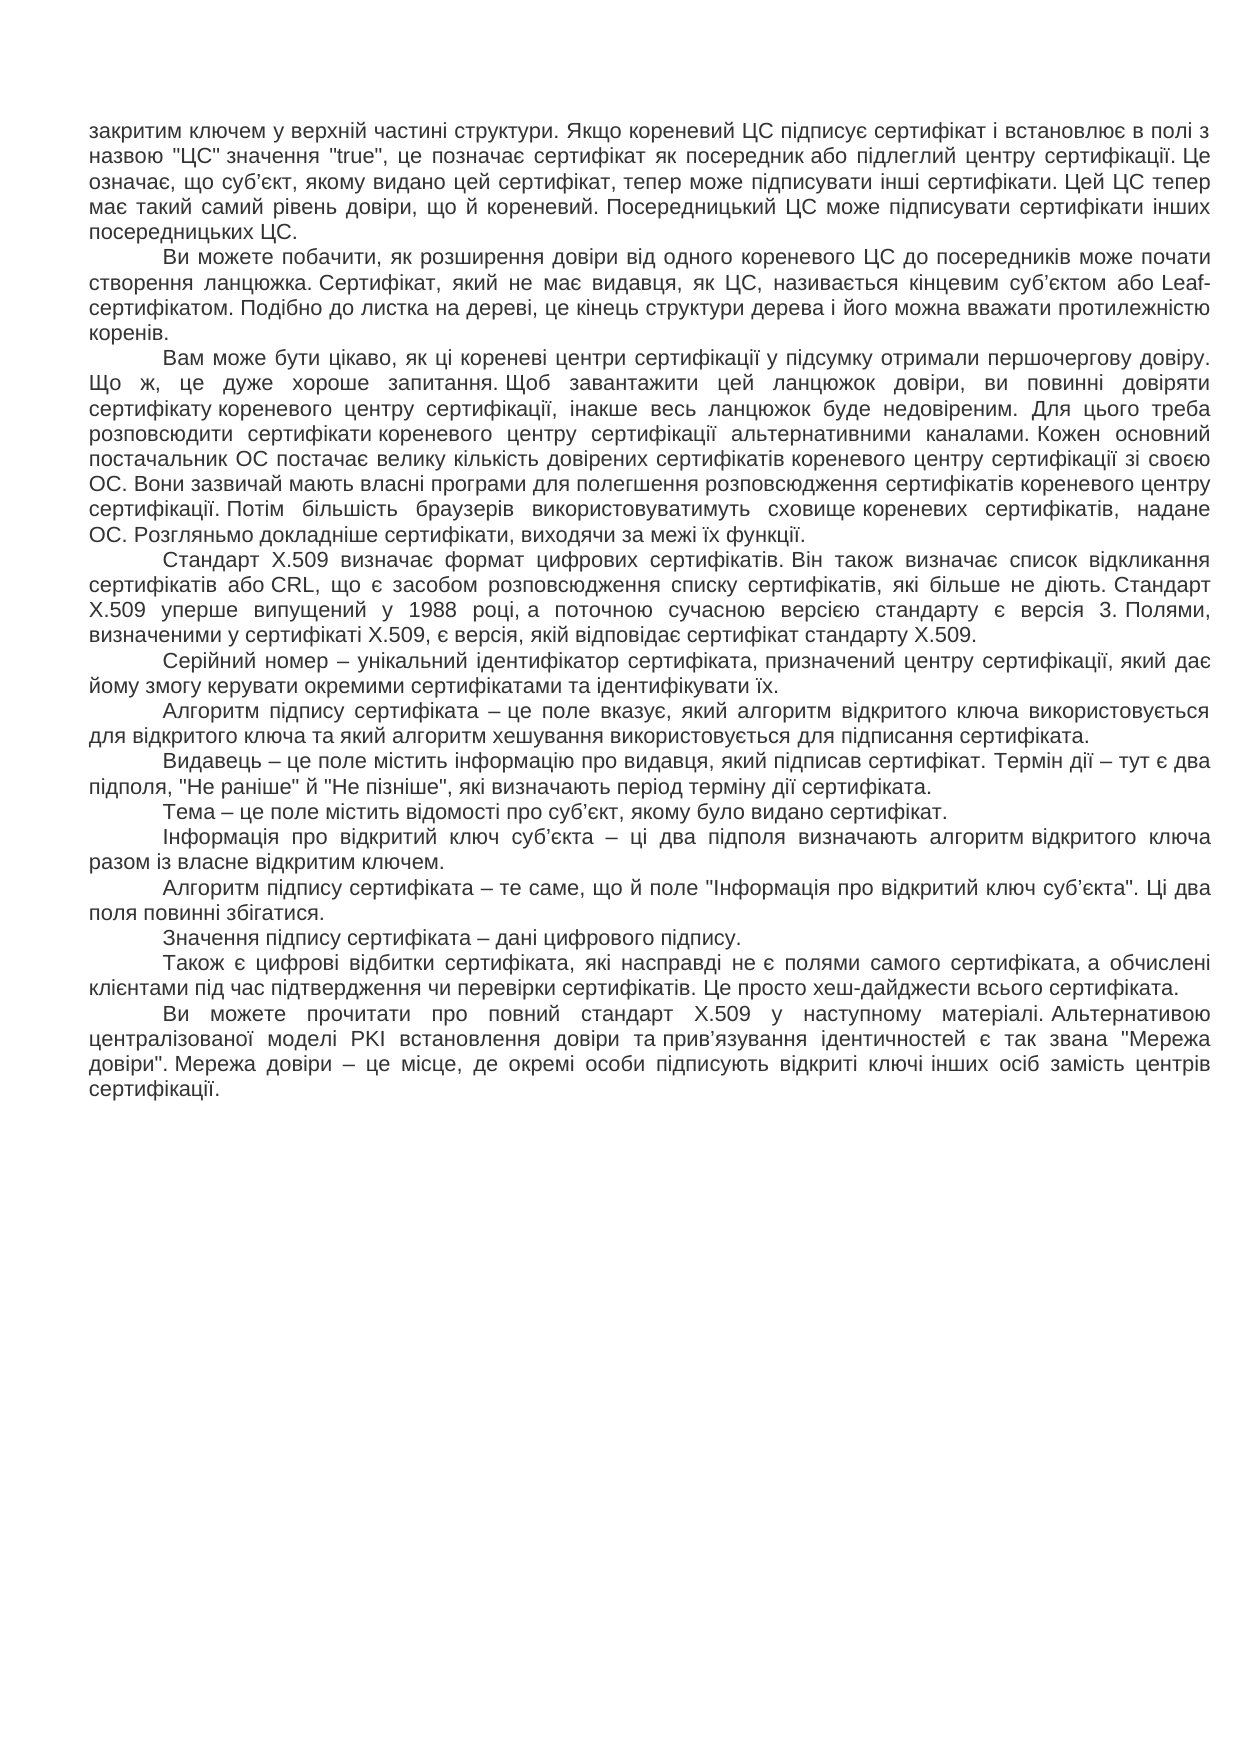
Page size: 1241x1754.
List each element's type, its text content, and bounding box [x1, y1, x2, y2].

text Видавець – це поле містить інформацію про видавця, який підписав сертифікат. Термін дії – тут є два підполя, "Не раніше" й "Не пізніше", які визначають період терміну дії сертифіката. [89, 748, 1211, 799]
text Інформація про відкритий ключ суб’єкта – ці два підполя визначають алгоритм відкритого ключа разом із власне відкритим ключем. [89, 824, 1211, 874]
text Стандарт X.509 визначає формат цифрових сертифікатів. Він також визначає список відкликання сертифікатів або CRL, що є засобом розповсюдження списку сертифікатів, які більше не діють. Стандарт X.509 уперше випущений у 1988 році, а поточною сучасною версією стандарту є версія 3. Полями, визначеними у сертифікаті X.509, є версія, якій відповідає сертифікат стандарту X.509. [89, 547, 1211, 647]
text Серійний номер – унікальний ідентифікатор сертифіката, призначений центру сертифікації, який дає йому змогу керувати окремими сертифікатами та ідентифікувати їх. [89, 647, 1211, 698]
text Вам може бути цікаво, як ці кореневі центри сертифікації у підсумку отримали першочергову довіру. Що ж, це дуже хороше запитання. Щоб завантажити цей ланцюжок довіри, ви повинні довіряти сертифікату кореневого центру сертифікації, інакше весь ланцюжок буде недовіреним. Для цього треба розповсюдити сертифікати кореневого центру сертифікації альтернативними каналами. Кожен основний постачальник ОС постачає велику кількість довірених сертифікатів кореневого центру сертифікації зі своєю ОС. Вони зазвичай мають власні програми для полегшення розповсюдження сертифікатів кореневого центру сертифікації. Потім більшість браузерів використовуватимуть сховище кореневих сертифікатів, надане ОС. Розгляньмо докладніше сертифікати, виходячи за межі їх функції. [89, 345, 1211, 547]
text Алгоритм підпису сертифіката – це поле вказує, який алгоритм відкритого ключа використовується для відкритого ключа та який алгоритм хешування використовується для підписання сертифіката. [89, 698, 1211, 748]
text Алгоритм підпису сертифіката – те саме, що й поле "Інформація про відкритий ключ суб’єкта". Ці два поля повинні збігатися. [89, 874, 1211, 925]
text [89, 118, 1211, 244]
text Також є цифрові відбитки сертифіката, які насправді не є полями самого сертифіката, а обчислені клієнтами під час підтвердження чи перевірки сертифікатів. Це просто хеш-дайджести всього сертифіката. [89, 950, 1211, 1000]
text Ви можете побачити, як розширення довіри від одного кореневого ЦС до посередників може почати створення ланцюжка. Сертифікат, який не має видавця, як ЦС, називається кінцевим суб’єктом або Leaf-сертифікатом. Подібно до листка на дереві, це кінець структури дерева і його можна вважати протилежністю коренів. [89, 244, 1211, 345]
text Тема – це поле містить відомості про суб’єкт, якому було видано сертифікат. [89, 799, 1211, 824]
text Ви можете прочитати про повний стандарт X.509 у наступному матеріалі. Альтернативою централізованої моделі PKI встановлення довіри та прив’язування ідентичностей є так звана "Мережа довіри". Мережа довіри – це місце, де окремі особи підписують відкриті ключі інших осіб замість центрів сертифікації. [89, 1000, 1211, 1101]
text Значення підпису сертифіката – дані цифрового підпису. [89, 925, 1211, 950]
